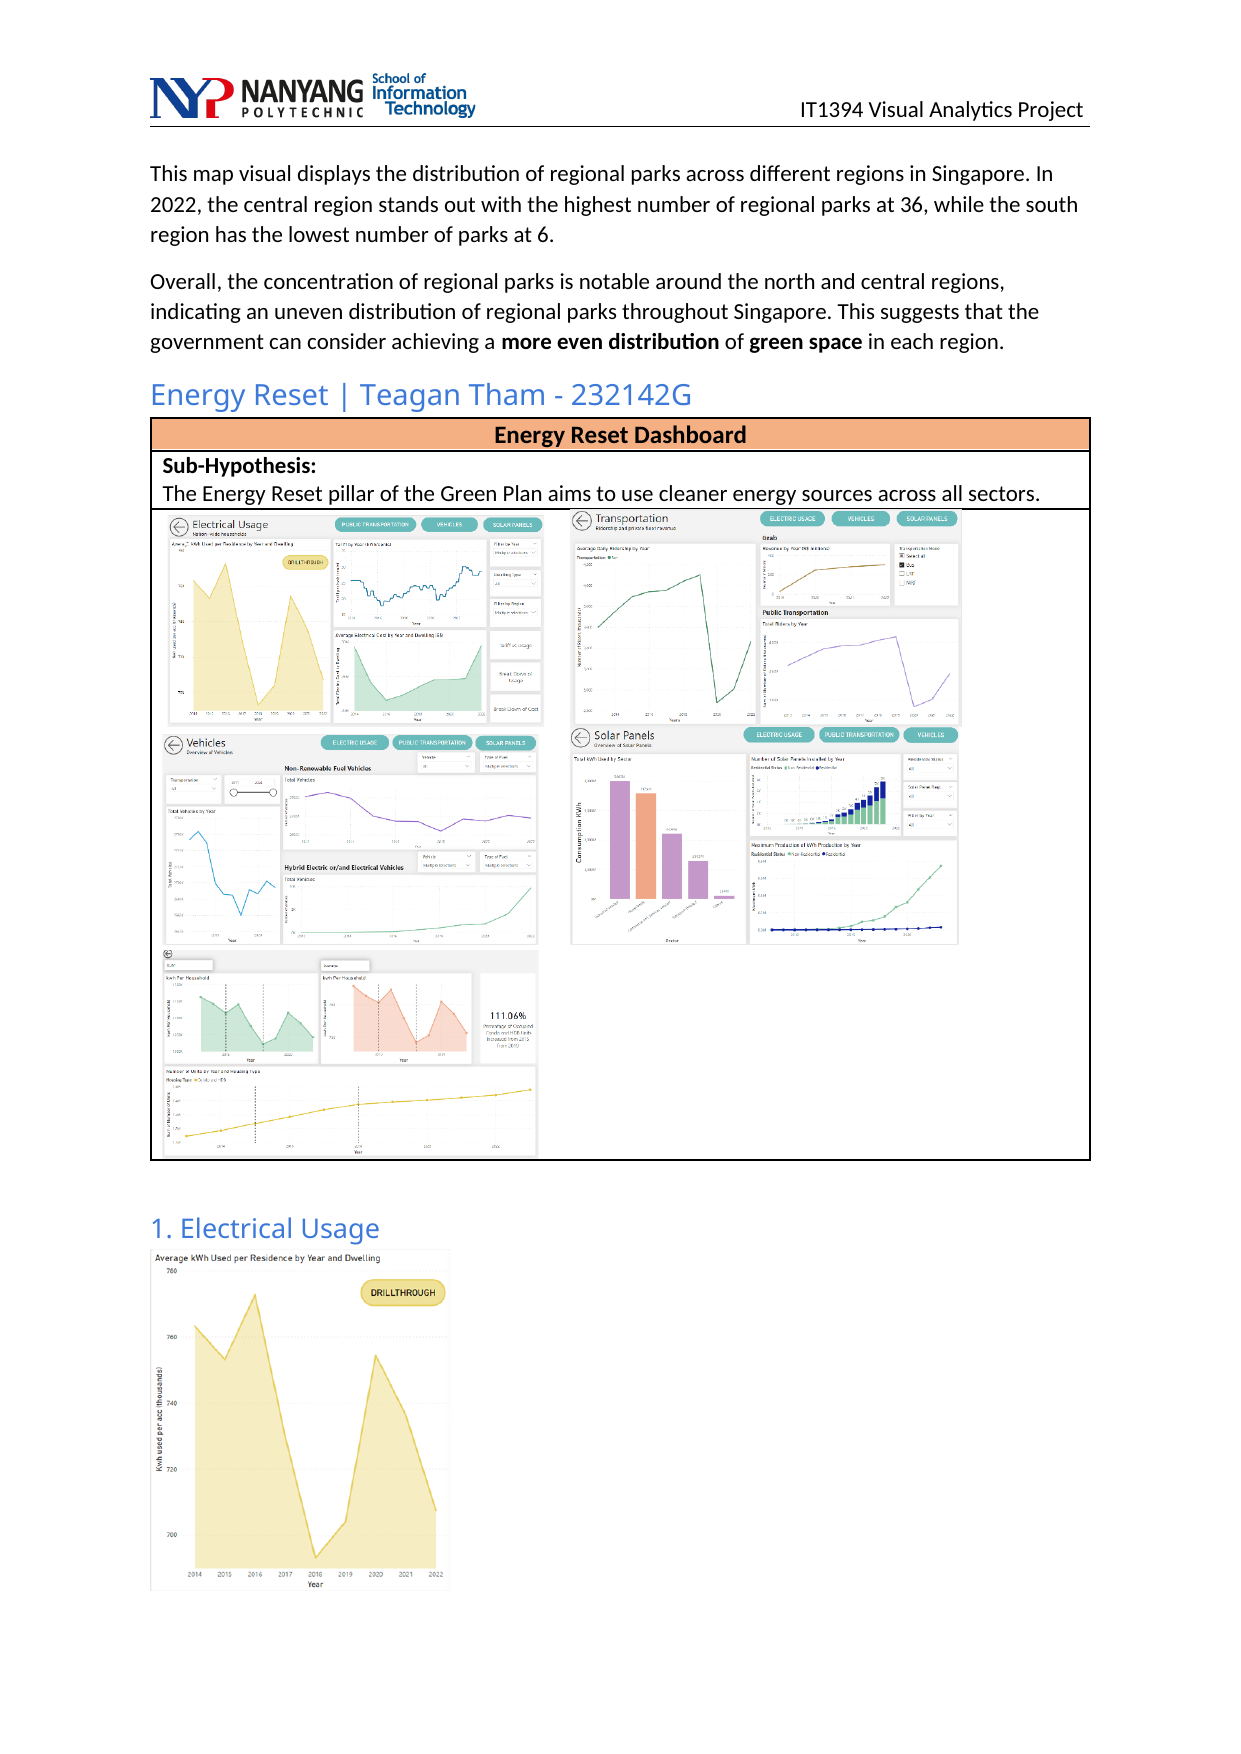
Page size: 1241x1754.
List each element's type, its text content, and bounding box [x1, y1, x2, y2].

picture [162, 734, 539, 945]
table_cell [152, 510, 1089, 1159]
picture [162, 950, 539, 1159]
picture [372, 73, 476, 118]
subtitle 1. Electrical Usage [150, 1209, 1090, 1246]
table_header Energy Reset Dashboard [152, 419, 1089, 449]
table_cell Sub-Hypothesis: The Energy Reset pillar of the Green Plan aims to use cleaner energy sources across all sectors. [152, 452, 1089, 508]
subtitle Energy Reset | Teagan Tham - 232142G [150, 374, 1090, 414]
picture [167, 515, 545, 727]
picture [150, 1249, 451, 1591]
picture [569, 509, 962, 945]
text Overall, the concentration of regional parks is notable around the north and central regions, indicating an uneven distribution of regional parks throughout Singapore. This suggests that the government can consider achieving a more even distribution of green space in each region. [150, 267, 1090, 355]
picture [150, 78, 363, 118]
text This map visual displays the distribution of regional parks across different regions in Singapore. In 2022, the central region stands out with the highest number of regional parks at 36, while the south region has the lowest number of parks at 6. [150, 159, 1090, 248]
